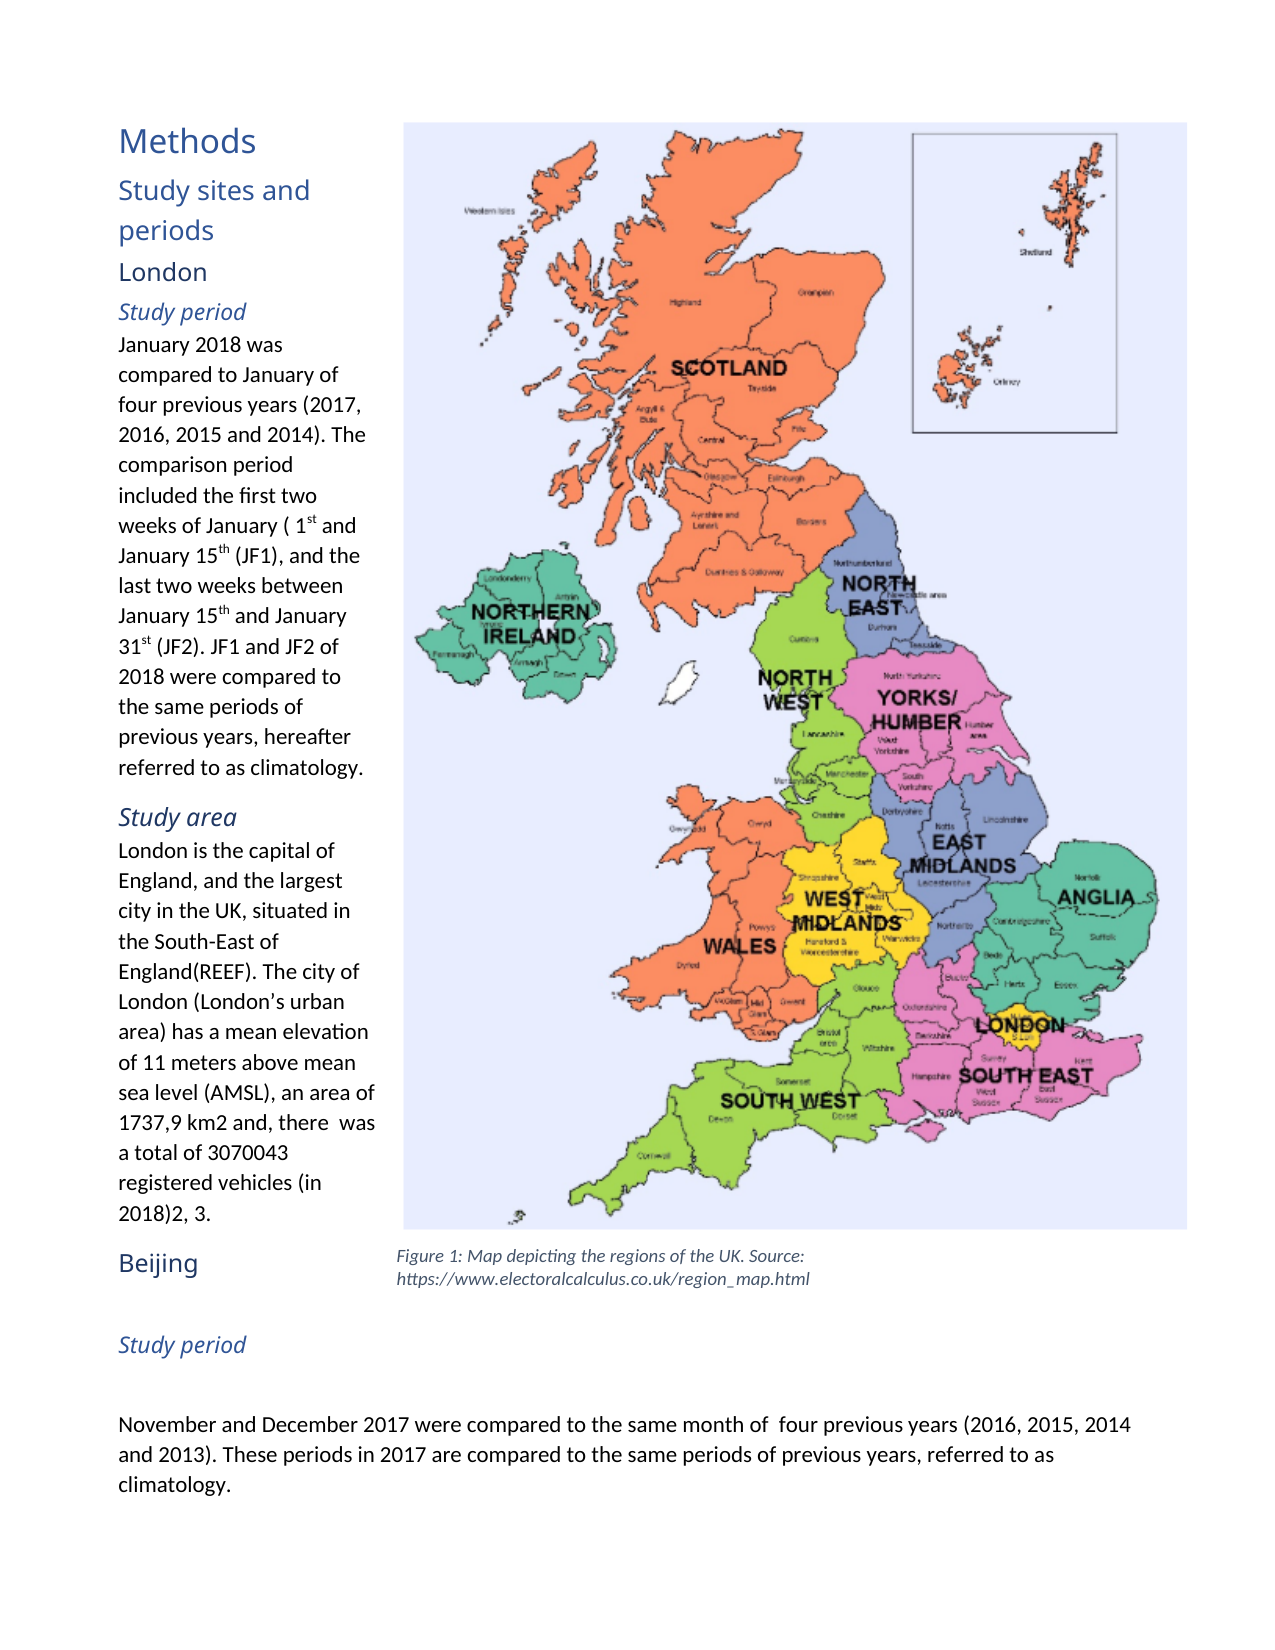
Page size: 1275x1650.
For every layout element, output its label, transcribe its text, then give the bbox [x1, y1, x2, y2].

subtitle London [118, 255, 396, 289]
subtitle Study period [118, 296, 396, 327]
subtitle Methods [118, 118, 396, 163]
subtitle Study sites and periods [118, 171, 396, 248]
subtitle Study period [118, 1329, 1157, 1361]
subtitle Study area [118, 799, 396, 833]
text November and December 2017 were compared to the same month of four previous years (2016, 2015, 2014 and 2013). These periods in 2017 are compared to the same periods of previous years, referred to as climatology. [118, 1410, 1157, 1498]
text January 2018 was compared to January of four previous years (2017, 2016, 2015 and 2014). The comparison period included the first two weeks of January ( 1st and January 15th (JF1), and the last two weeks between January 15th and January 31st (JF2). JF1 and JF2 of 2018 were compared to the same periods of previous years, hereafter referred to as climatology. [118, 330, 396, 781]
text London is the capital of England, and the largest city in the UK, situated in the South-East of England(REEF). The city of London (London’s urban area) has a mean elevation of 11 meters above mean sea level (AMSL), an area of 1737,9 km2 and, there was a total of 3070043 registered vehicles (in 2018)2, 3. [118, 836, 396, 1227]
subtitle Beijing [118, 1246, 396, 1280]
picture [396, 118, 1188, 1236]
